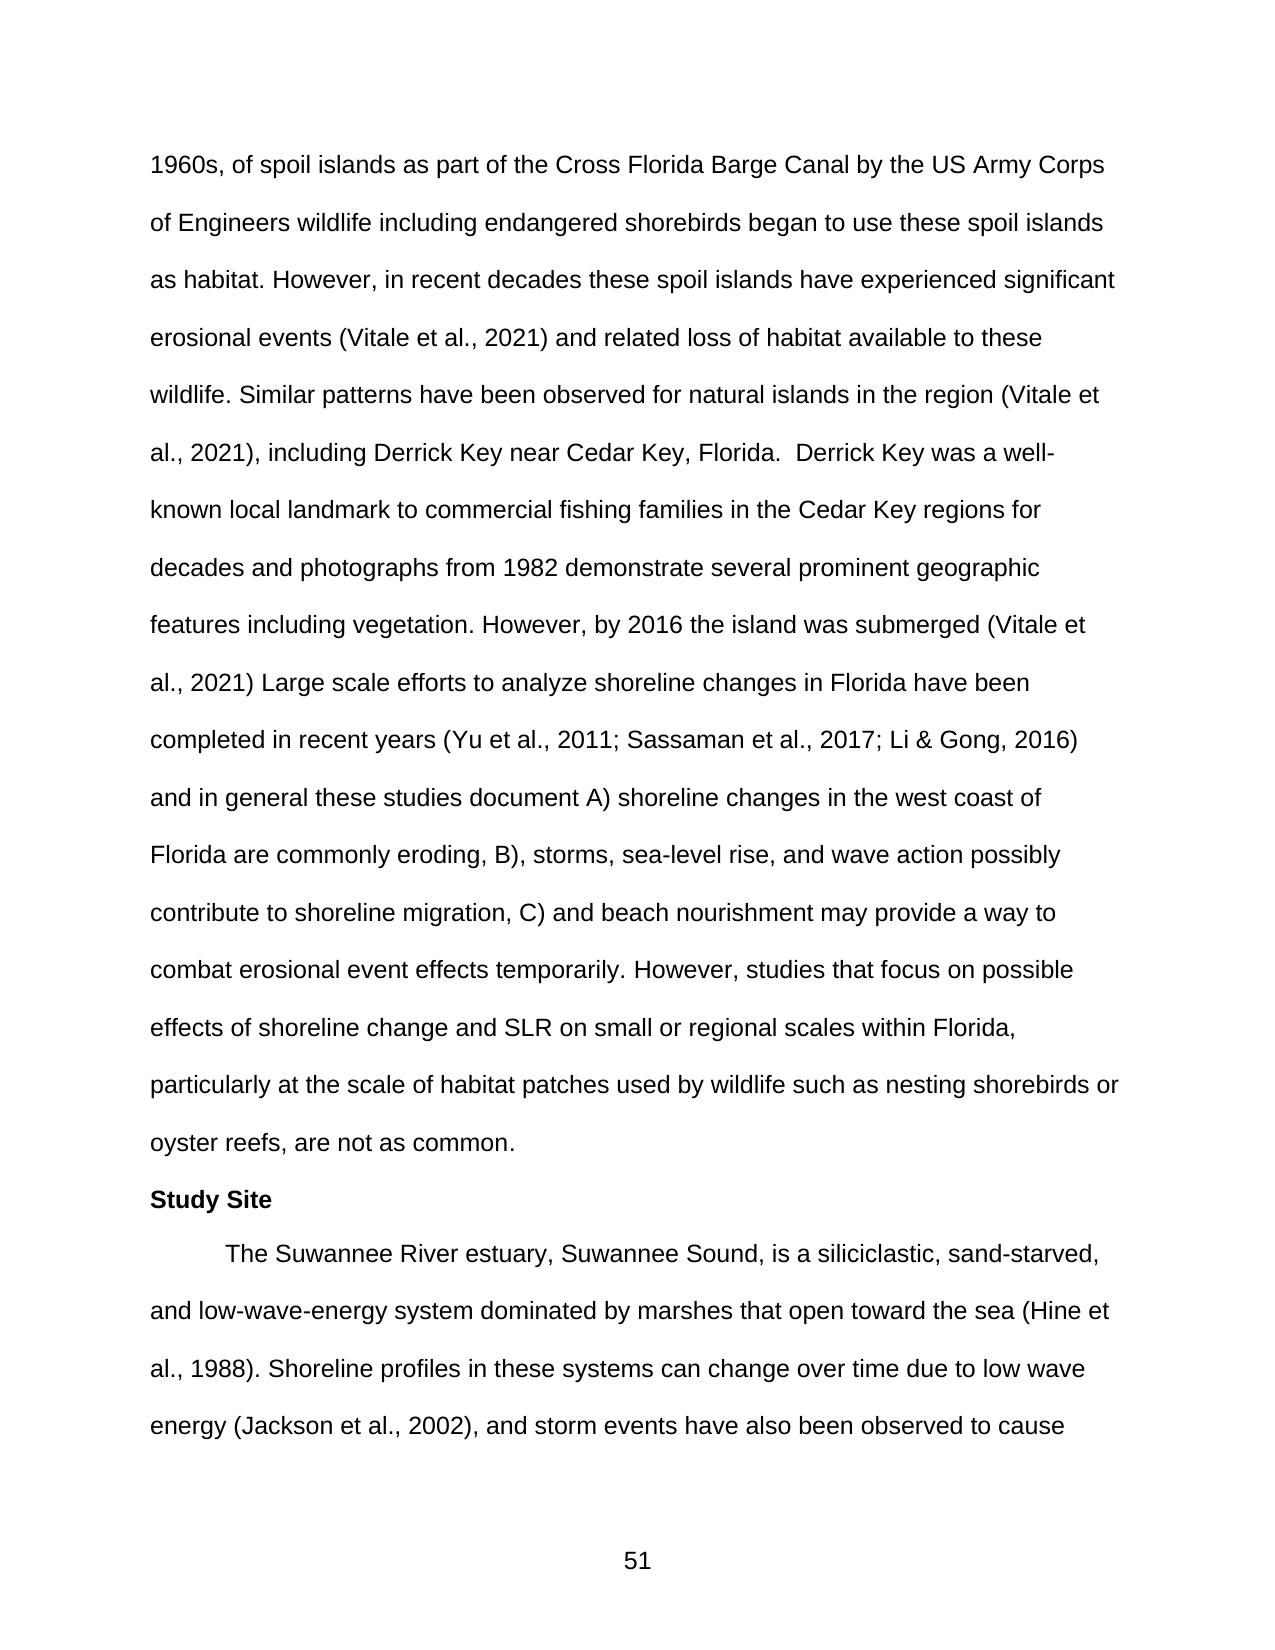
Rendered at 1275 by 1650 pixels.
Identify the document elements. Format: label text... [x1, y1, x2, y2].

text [150, 150, 1125, 1156]
subtitle Study Site [150, 1185, 1125, 1214]
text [150, 1239, 1125, 1440]
